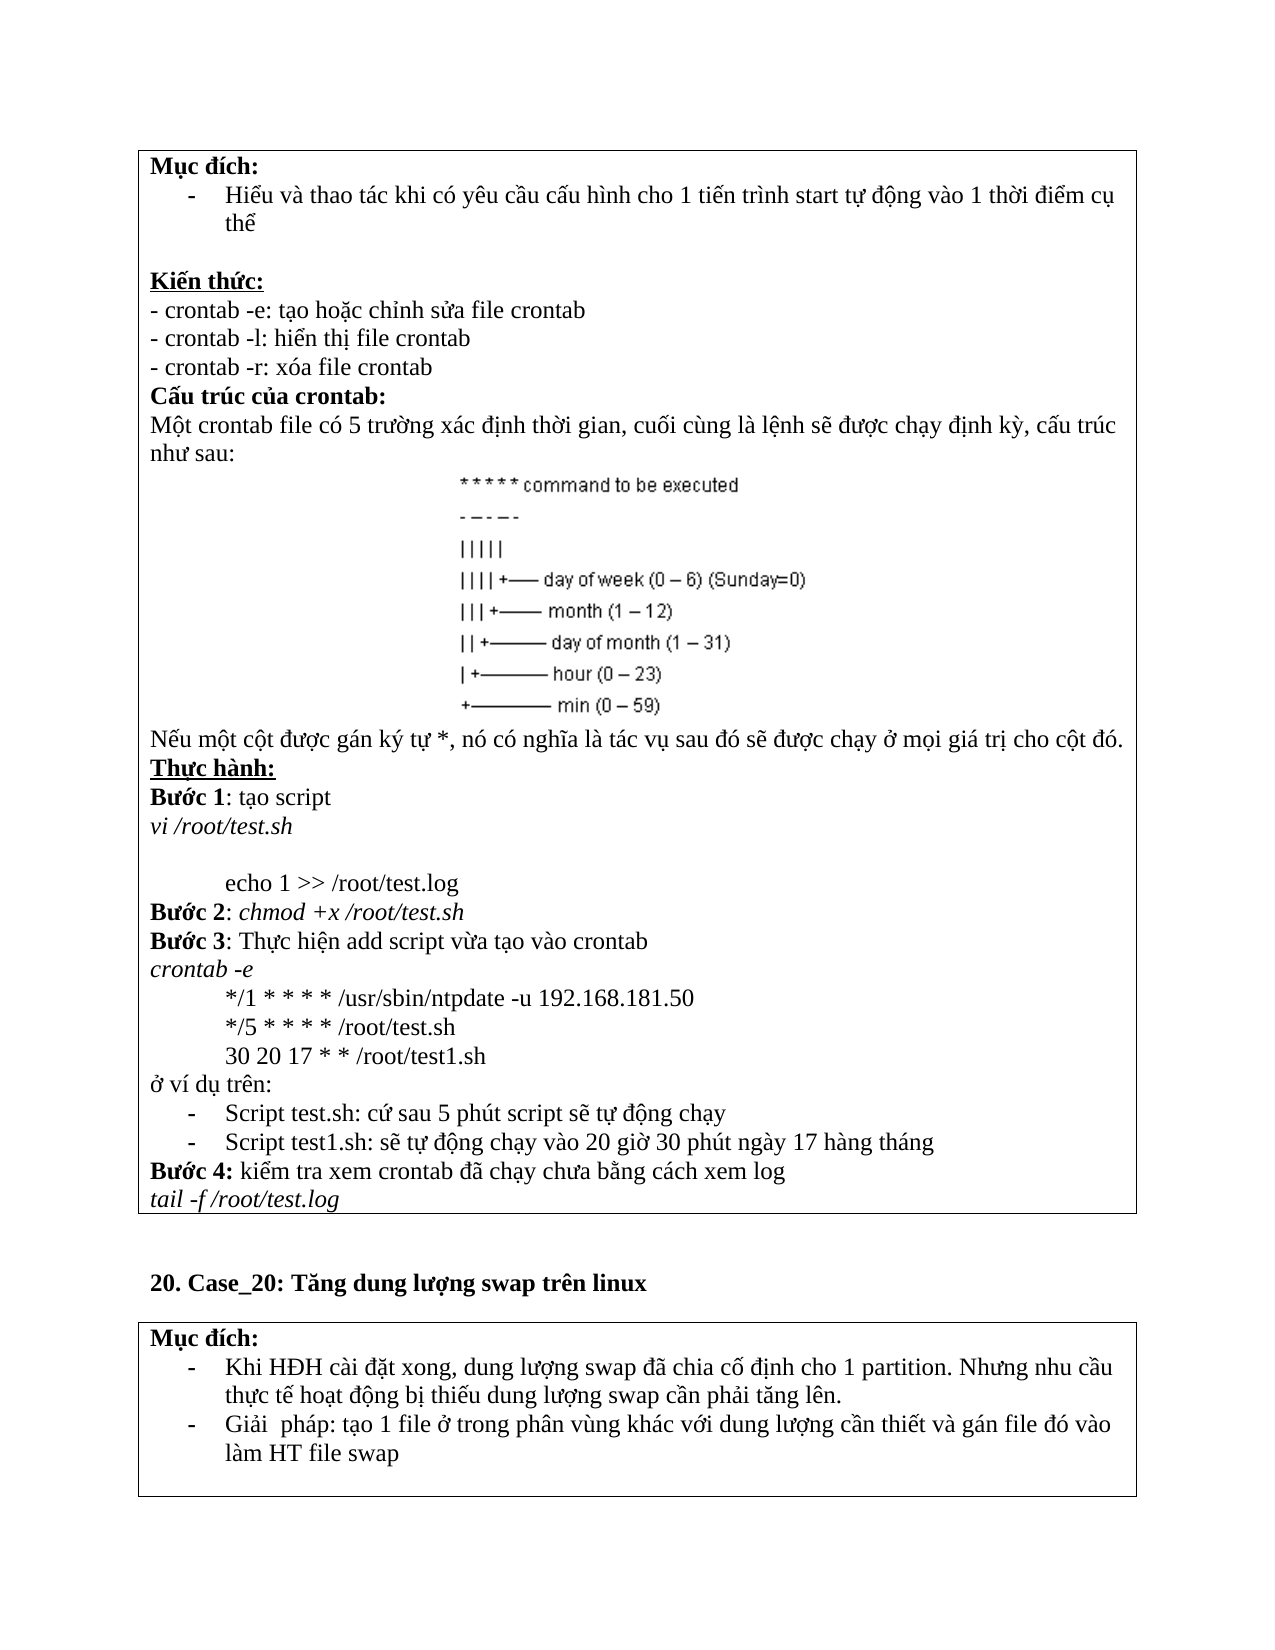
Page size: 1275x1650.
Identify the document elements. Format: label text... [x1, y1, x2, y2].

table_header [139, 1323, 1136, 1496]
table_header Mục đích: Hiểu và thao tác khi có yêu cầu cấu hình cho 1 tiến trình start tự động vào 1 thời điểm cụ thể Kiến thức: - crontab -e: tạo hoặc chỉnh sửa file crontab - crontab -l: hiển thị file crontab - crontab -r: xóa file crontab Cấu trúc của crontab: Một crontab file có 5 trường xác định thời gian, cuối cùng là lệnh sẽ được chạy định kỳ, cấu trúc như sau: Nếu một cột được gán ký tự *, nó có nghĩa là tác vụ sau đó sẽ được chạy ở mọi giá trị cho cột đó. Thực hành: Bước 1: tạo script vi /root/test.sh echo 1 >> /root/test.log Bước 2: chmod +x /root/test.sh Bước 3: Thực hiện add script vừa tạo vào crontab crontab -e */1 * * * * /usr/sbin/ntpdate -u 192.168.181.50 */5 * * * * /root/test.sh 30 20 17 * * /root/test1.sh ở ví dụ trên: Script test.sh: cứ sau 5 phút script sẽ tự động chạy Script test1.sh: sẽ tự động chạy vào 20 giờ 30 phút ngày 17 hàng tháng Bước 4: kiểm tra xem crontab đã chạy chưa bằng cách xem log tail -f /root/test.log [139, 151, 1136, 1213]
picture [459, 467, 816, 725]
list Case_20: Tăng dung lượng swap trên linux [150, 1268, 1125, 1297]
